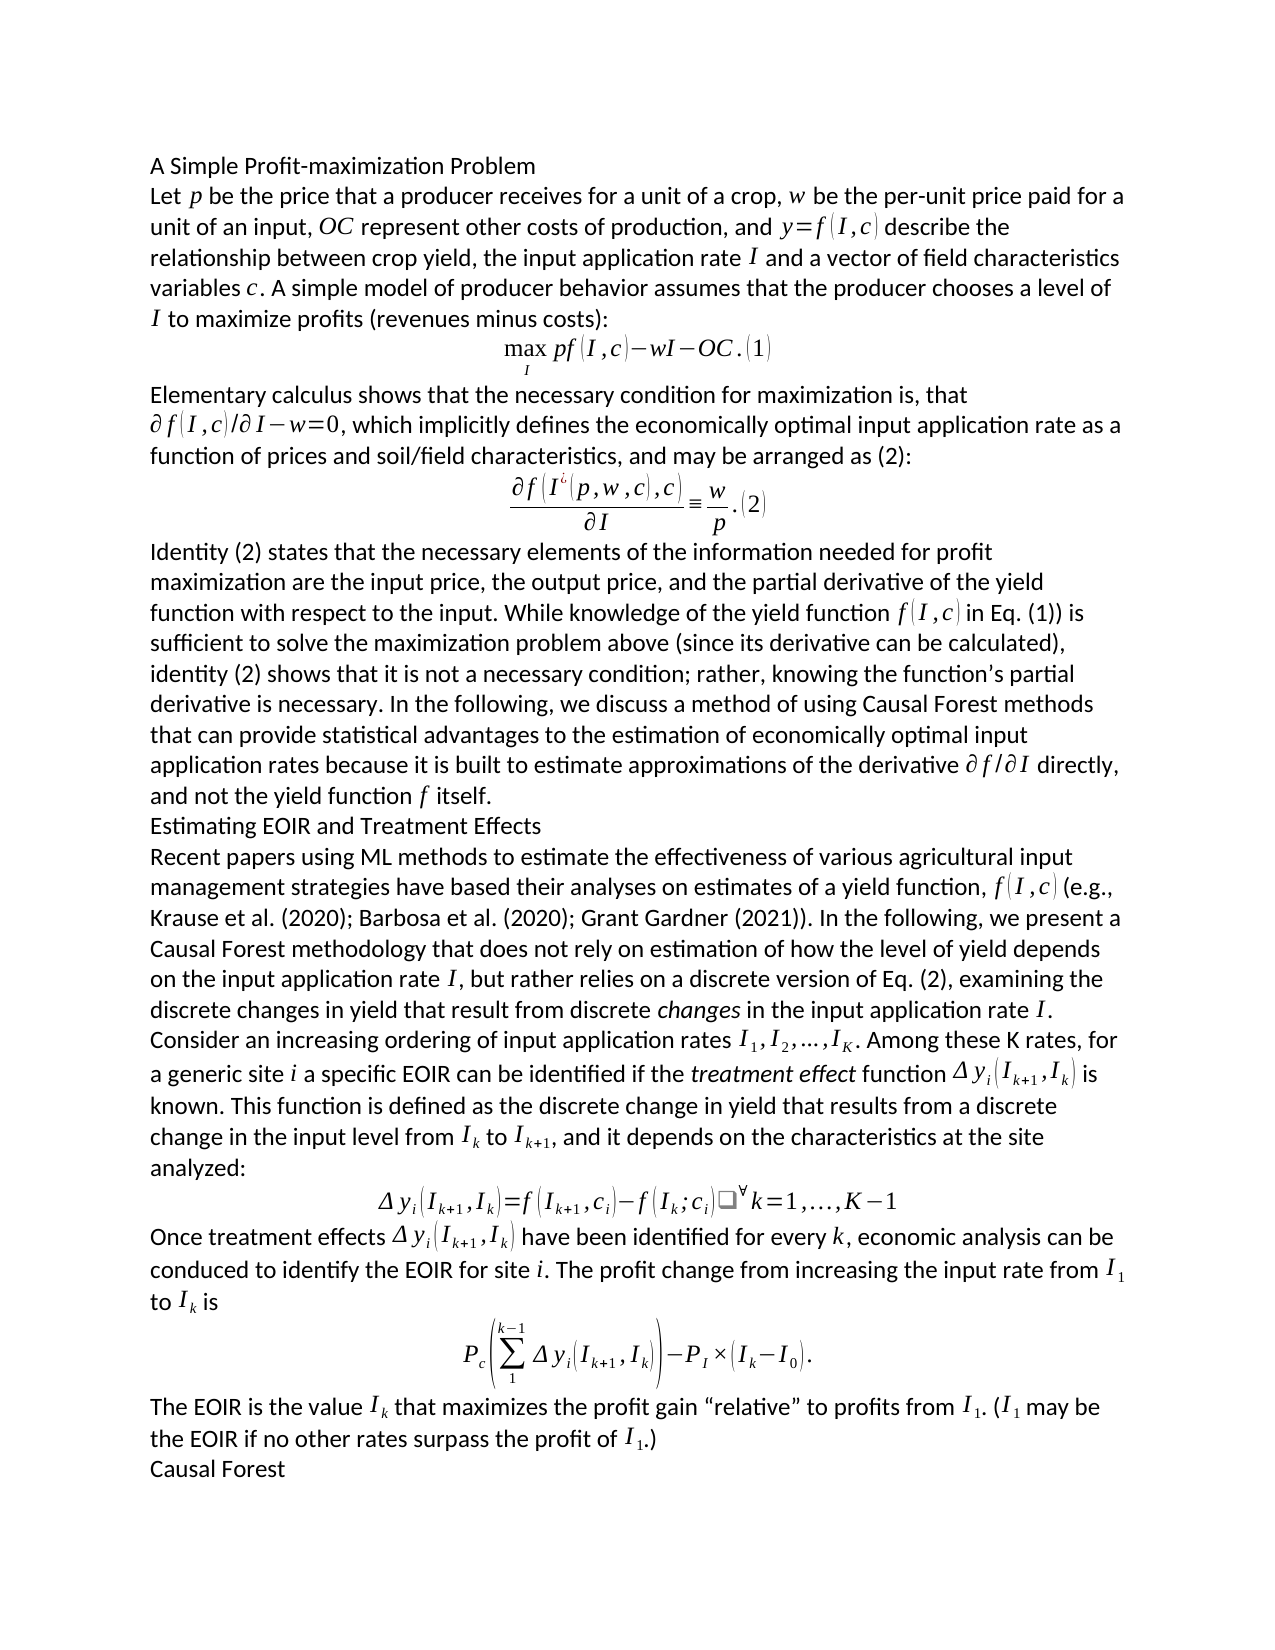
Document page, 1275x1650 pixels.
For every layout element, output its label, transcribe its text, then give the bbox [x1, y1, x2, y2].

text Once treatment effects have been identified for every , economic analysis can be conduced to identify the EOIR for site . The profit change from increasing the input rate from to is [150, 1219, 1125, 1317]
text Elementary calculus shows that the necessary condition for maximization is, that , which implicitly defines the economically optimal input application rate as a function of prices and soil/field characteristics, and may be arranged as (2): [150, 379, 1125, 471]
text Recent papers using ML methods to estimate the effectiveness of various agricultural input management strategies have based their analyses on estimates of a yield function, (e.g., Krause et al. (2020); Barbosa et al. (2020); Grant Gardner (2021)). In the following, we present a Causal Forest methodology that does not rely on estimation of how the level of yield depends on the input application rate , but rather relies on a discrete version of Eq. (2), examining the discrete changes in yield that result from discrete changes in the input application rate . [150, 841, 1125, 1024]
text Consider an increasing ordering of input application rates . Among these K rates, for a generic site a specific EOIR can be identified if the treatment effect function is known. This function is defined as the discrete change in yield that results from a discrete change in the input level from to , and it depends on the characteristics at the site analyzed: [150, 1024, 1125, 1183]
text Let be the price that a producer receives for a unit of a crop, be the per-unit price paid for a unit of an input, represent other costs of production, and describe the relationship between crop yield, the input application rate and a vector of field characteristics variables . A simple model of producer behavior assumes that the producer chooses a level of to maximize profits (revenues minus costs): [150, 181, 1125, 333]
text Estimating EOIR and Treatment Effects [150, 811, 1125, 841]
text The EOIR is the value that maximizes the profit gain “relative” to profits from . ( may be the EOIR if no other rates surpass the profit of .) [150, 1391, 1125, 1454]
text A Simple Profit-maximization Problem [150, 150, 1125, 181]
text Causal Forest [150, 1454, 1125, 1484]
text Identity (2) states that the necessary elements of the information needed for profit maximization are the input price, the output price, and the partial derivative of the yield function with respect to the input. While knowledge of the yield function in Eq. (1)) is sufficient to solve the maximization problem above (since its derivative can be calculated), identity (2) shows that it is not a necessary condition; rather, knowing the function’s partial derivative is necessary. In the following, we discuss a method of using Causal Forest methods that can provide statistical advantages to the estimation of economically optimal input application rates because it is built to estimate approximations of the derivative directly, and not the yield function itself. [150, 536, 1125, 811]
